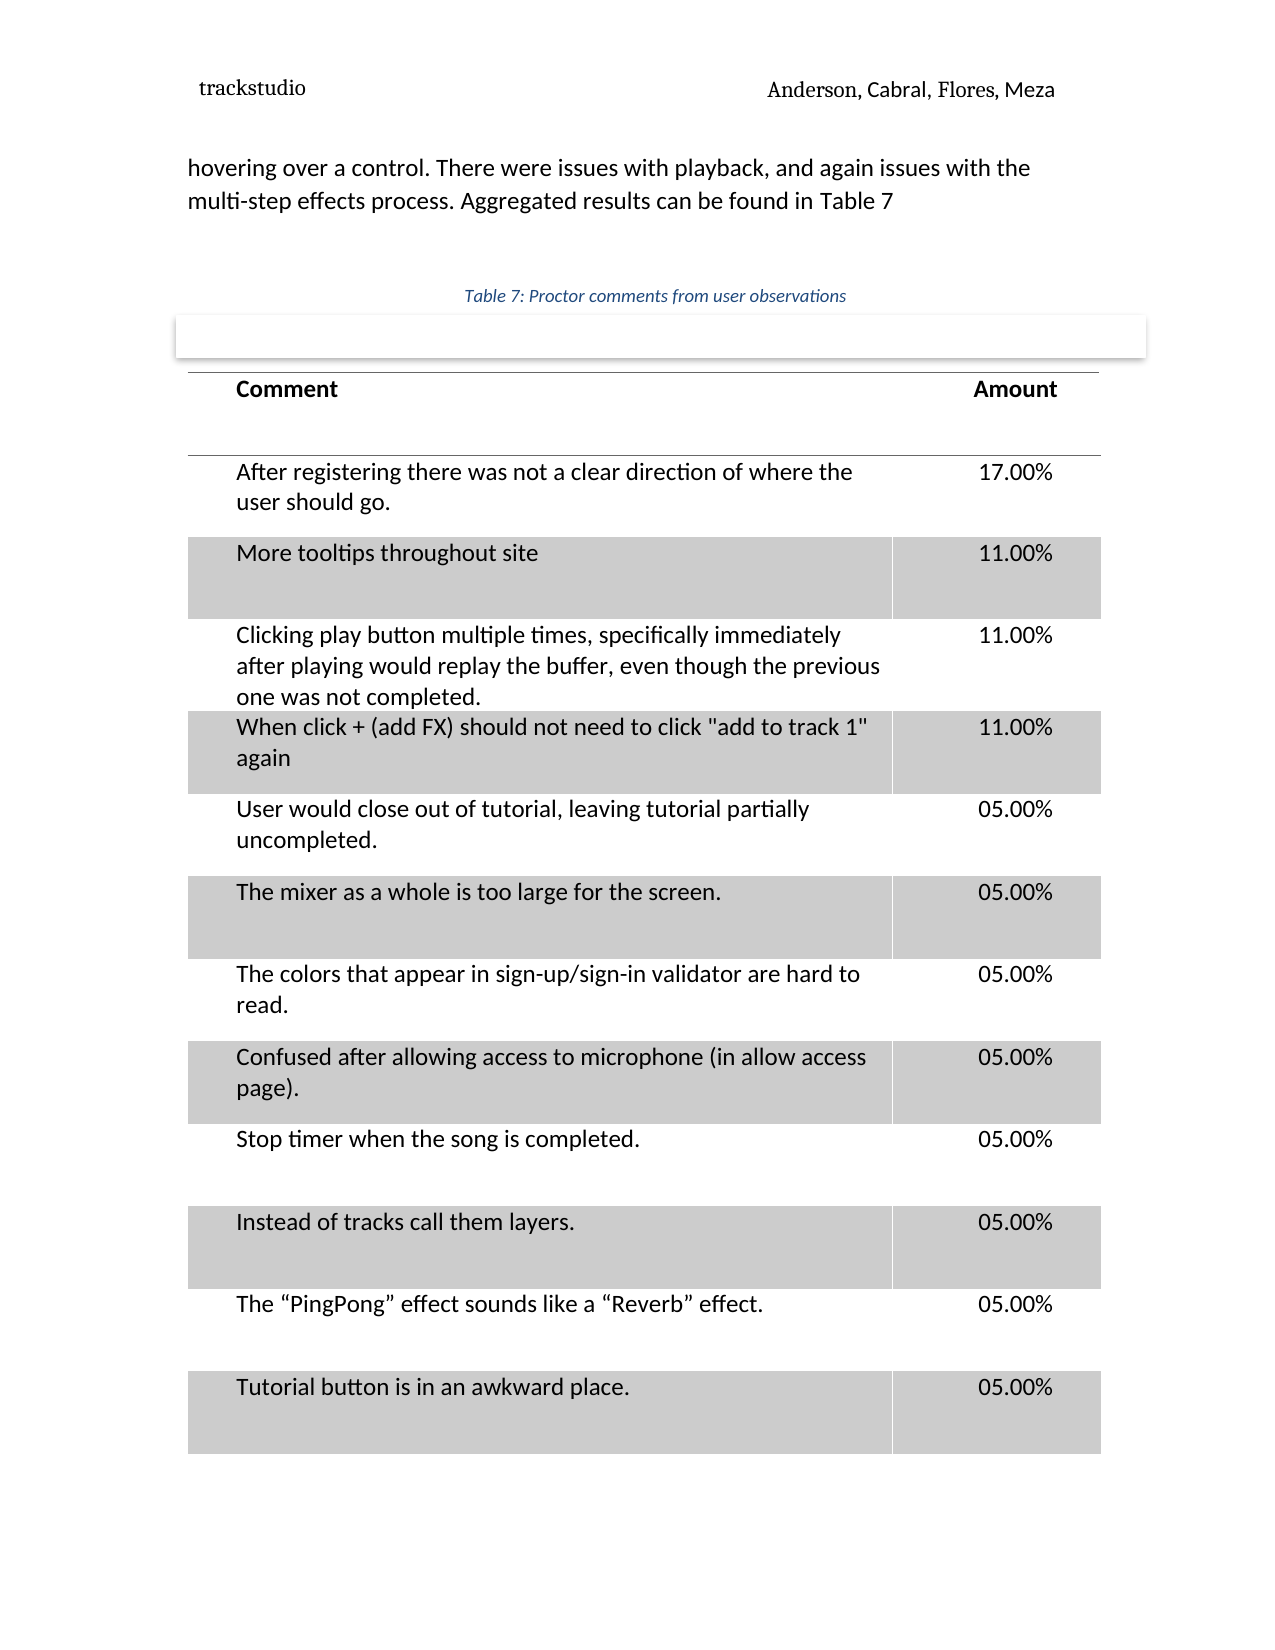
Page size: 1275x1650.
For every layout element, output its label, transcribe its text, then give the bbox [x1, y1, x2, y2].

table_cell The “PingPong” effect sounds like a “Reverb” effect. [188, 1289, 892, 1371]
table_cell 05.00% [893, 876, 1101, 959]
table_cell 11.00% [893, 711, 1101, 794]
table_cell User would close out of tutorial, leaving tutorial partially uncompleted. [188, 794, 892, 876]
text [187, 152, 1087, 216]
table_cell Amount [893, 372, 1101, 454]
table_cell 05.00% [893, 1124, 1101, 1206]
table_cell 11.00% [893, 620, 1101, 711]
table_cell The colors that appear in sign-up/sign-in validator are hard to read. [188, 959, 892, 1041]
table_cell Comment [188, 373, 892, 454]
table_cell 11.00% [893, 537, 1101, 619]
table_cell Tutorial button is in an awkward place. [188, 1371, 892, 1454]
table_cell The mixer as a whole is too large for the screen. [188, 876, 892, 959]
table_cell When click + (add FX) should not need to click "add to track 1" again [188, 711, 892, 794]
table_cell 05.00% [893, 1041, 1101, 1124]
text Table : Proctor comments from user observations [225, 284, 1087, 307]
table_cell After registering there was not a clear direction of where the user should go. [188, 456, 892, 537]
table_cell 05.00% [893, 1206, 1101, 1289]
table_cell Instead of tracks call them layers. [188, 1206, 892, 1289]
table_cell 05.00% [893, 959, 1101, 1041]
table_cell Confused after allowing access to microphone (in allow access page). [188, 1041, 892, 1124]
table_cell More tooltips throughout site [188, 537, 892, 619]
table_cell 05.00% [893, 794, 1101, 876]
table_cell 17.00% [893, 456, 1101, 537]
table_cell Stop timer when the song is completed. [188, 1124, 892, 1206]
table_cell 05.00% [893, 1289, 1101, 1371]
table_cell Clicking play button multiple times, specifically immediately after playing would replay the buffer, even though the previous one was not completed. [188, 620, 892, 711]
table_cell 05.00% [893, 1371, 1101, 1454]
